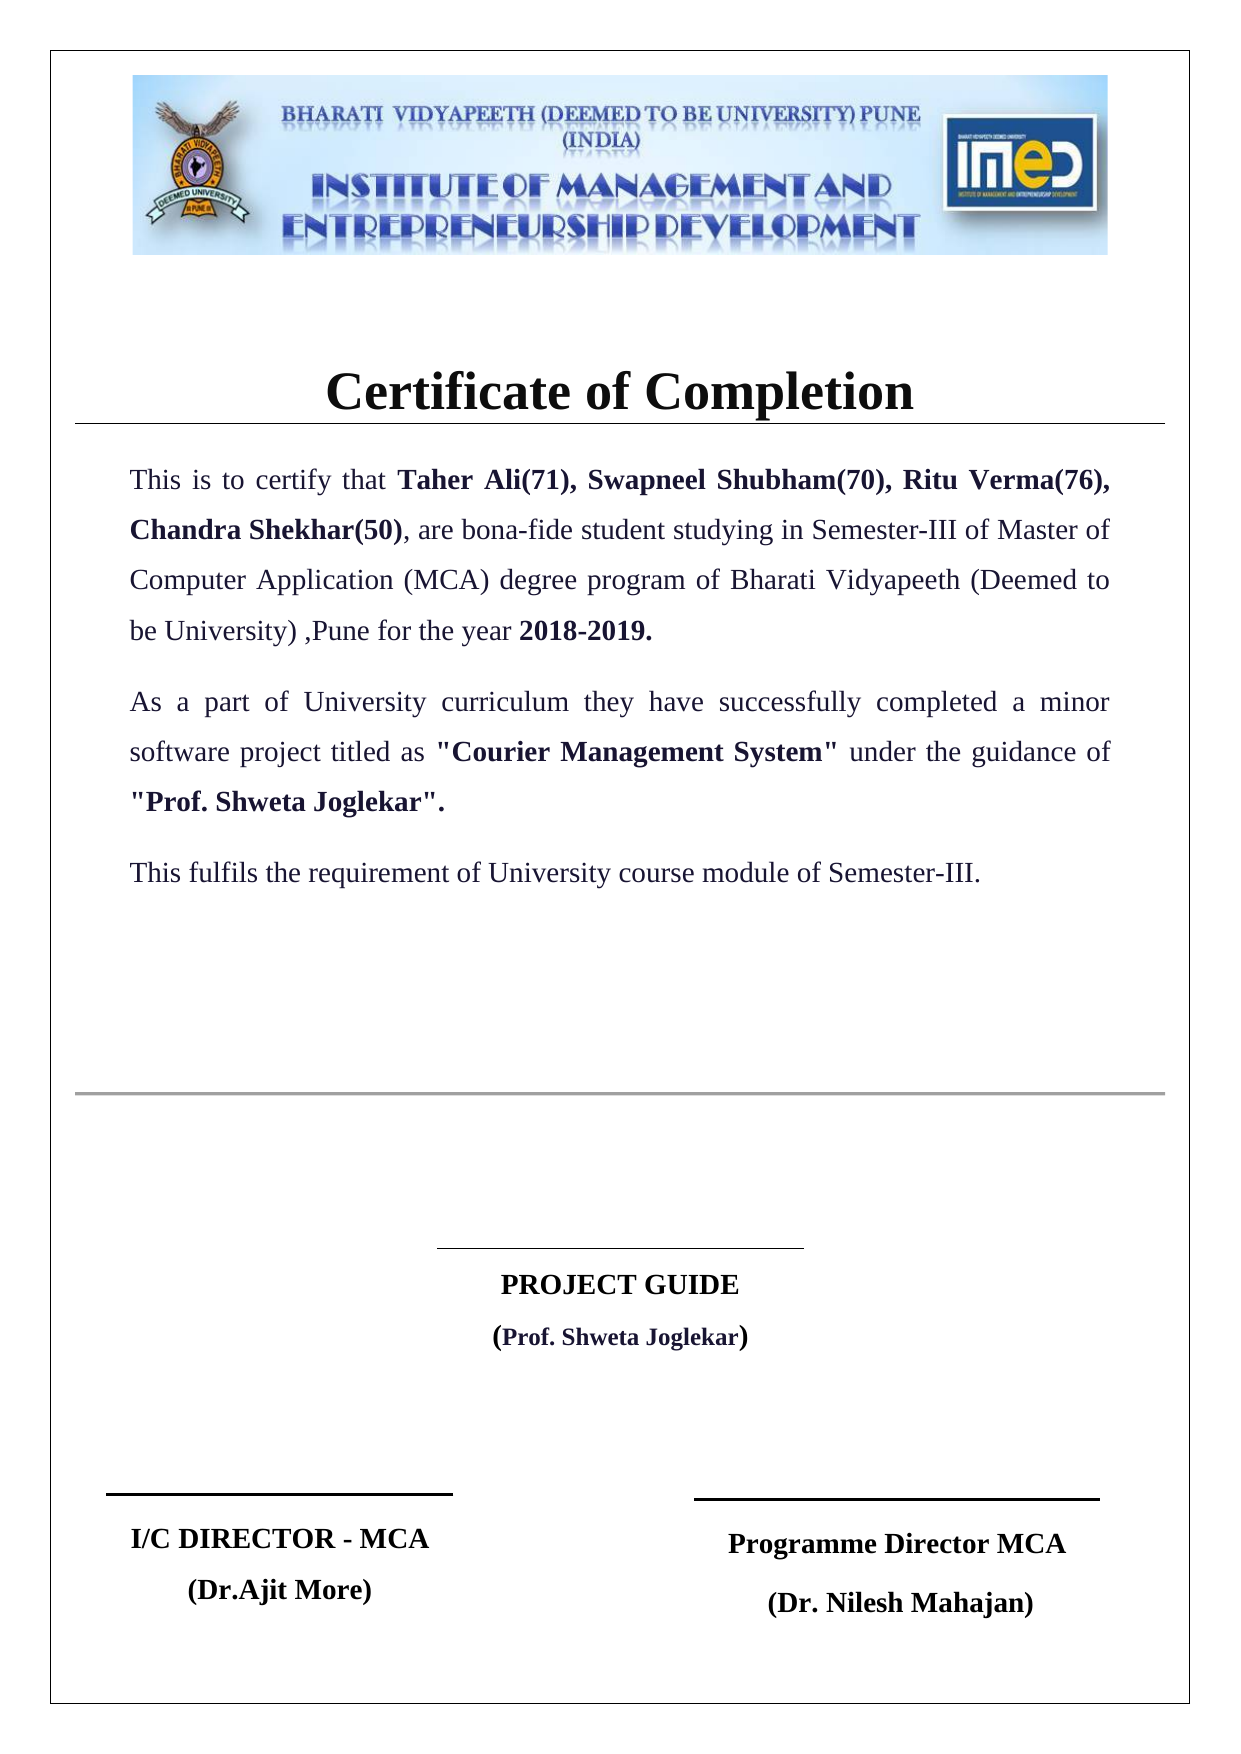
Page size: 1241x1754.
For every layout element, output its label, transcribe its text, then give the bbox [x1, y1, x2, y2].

picture [132, 75, 1108, 255]
text Certificate of Completion [75, 359, 1165, 423]
